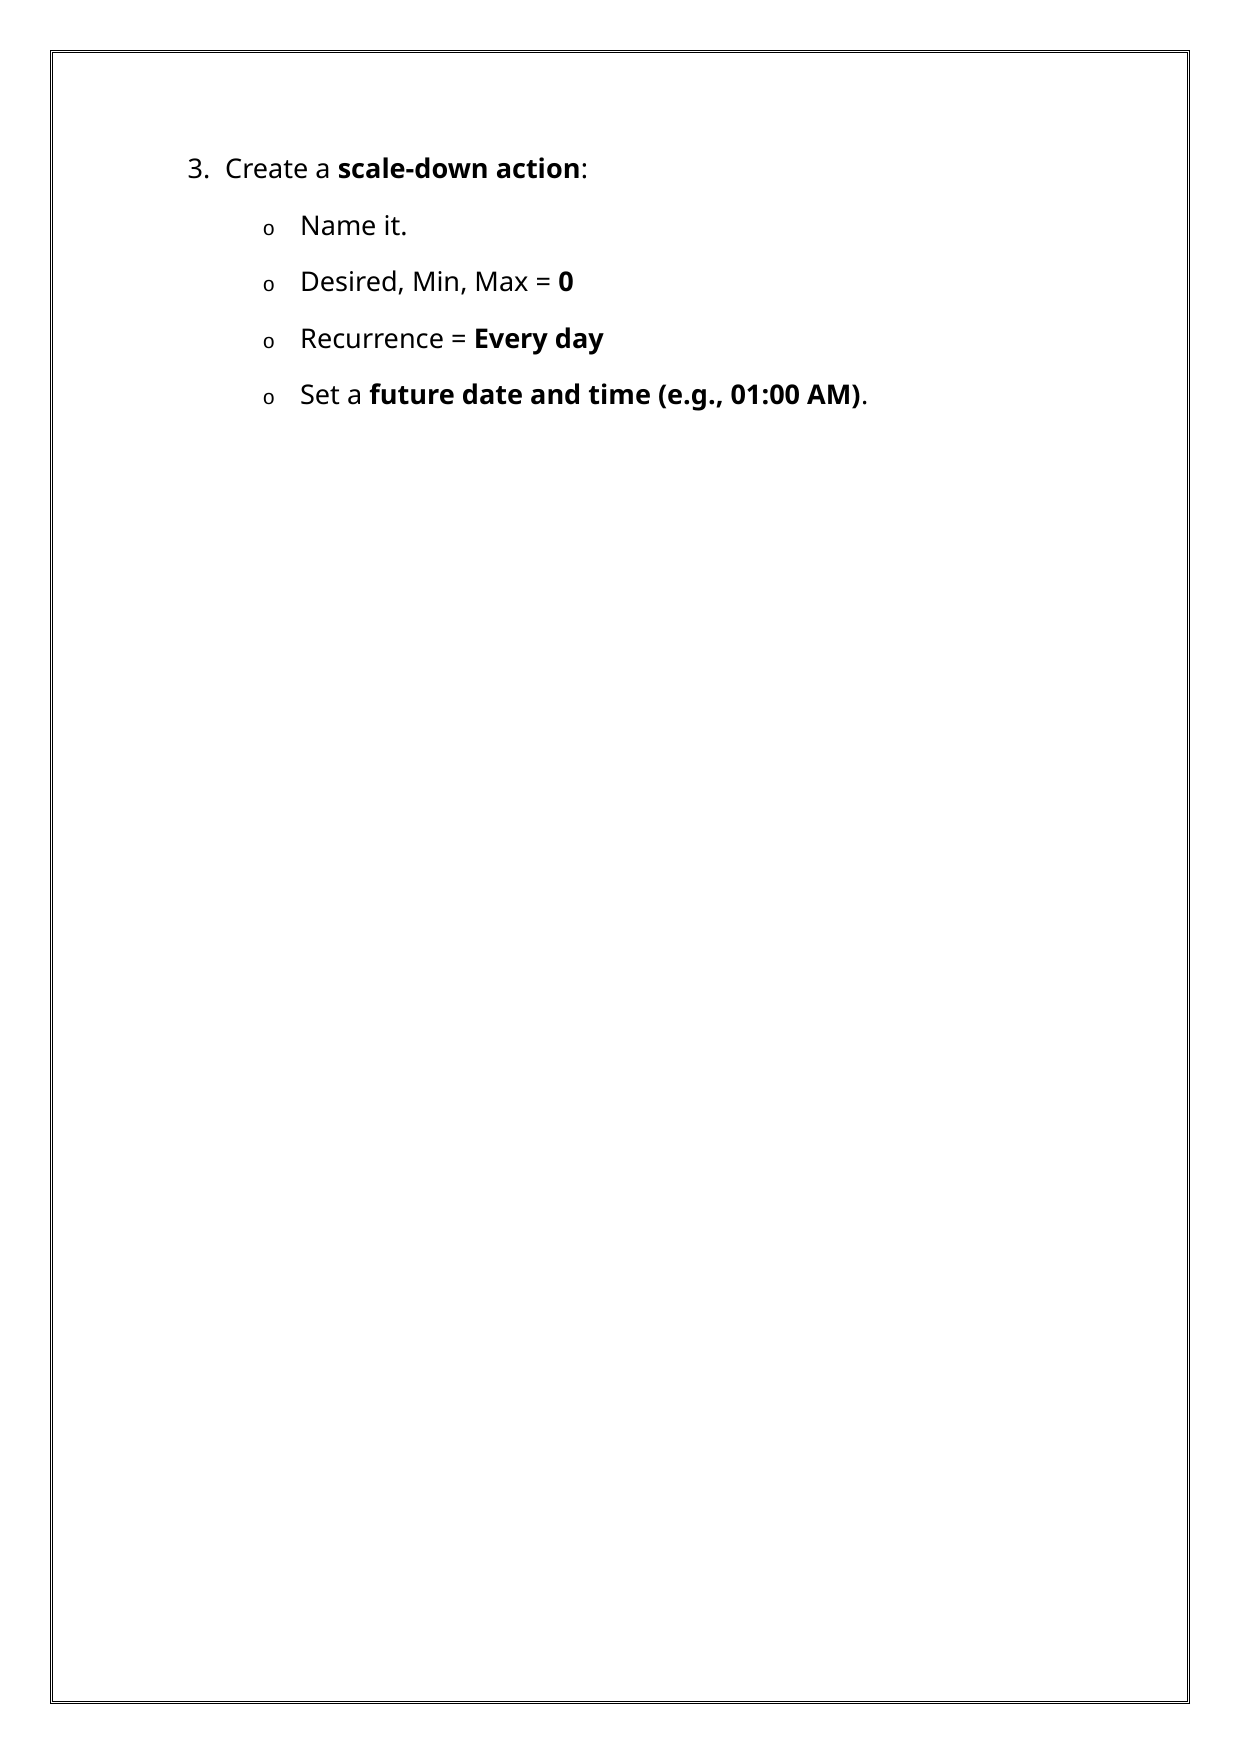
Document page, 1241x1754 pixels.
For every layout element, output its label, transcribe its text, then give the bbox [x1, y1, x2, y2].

list Set a future date and time (e.g., 01:00 AM). [262, 376, 1090, 413]
list Desired, Min, Max = 0 [262, 263, 1090, 300]
list Create a scale-down action: [187, 150, 1090, 187]
list Recurrence = Every day [262, 319, 1090, 356]
list Name it. [262, 206, 1090, 243]
